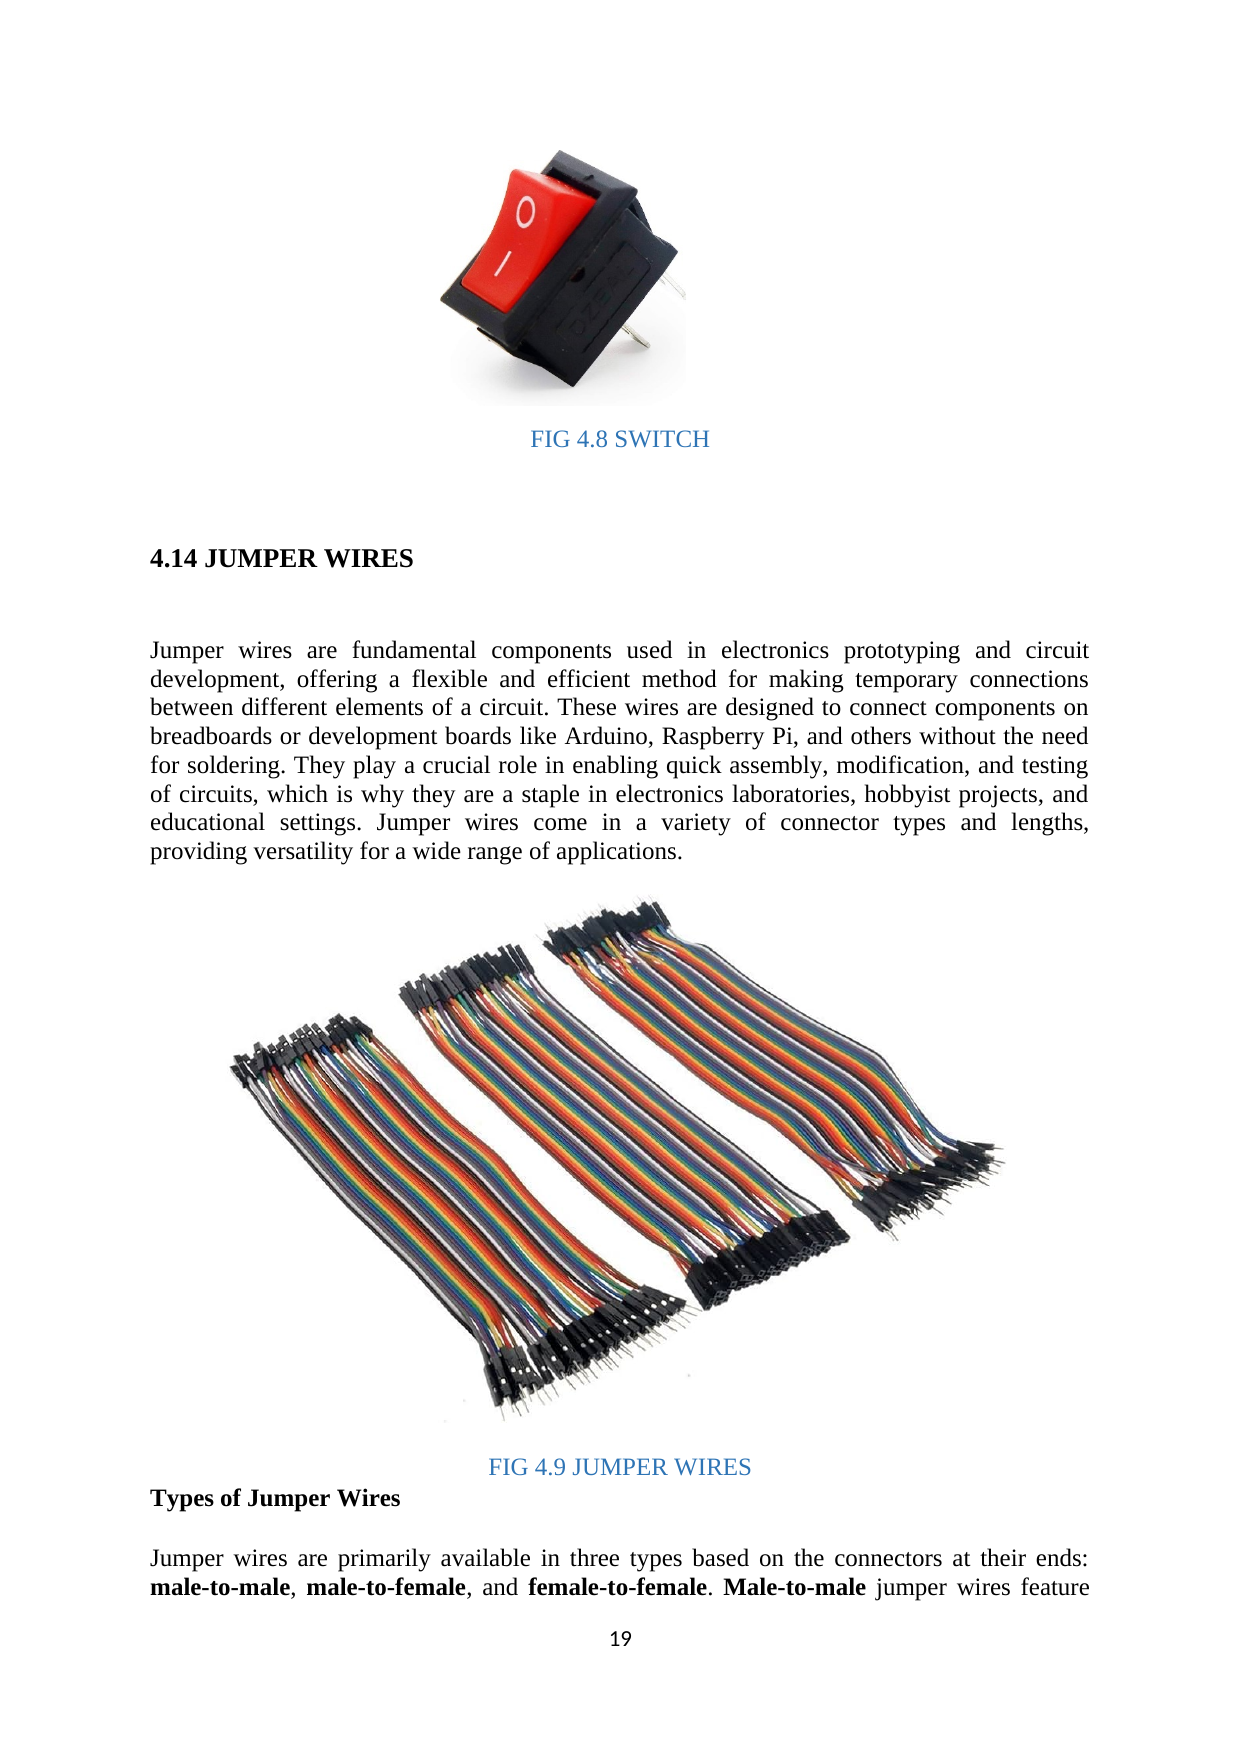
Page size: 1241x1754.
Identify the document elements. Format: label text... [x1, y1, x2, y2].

subtitle FIG 4.9 JUMPER WIRES [150, 1452, 1090, 1481]
text Jumper wires are fundamental components used in electronics prototyping and circuit development, offering a flexible and efficient method for making temporary connections between different elements of a circuit. These wires are designed to connect components on breadboards or development boards like Arduino, Raspberry Pi, and others without the need for soldering. They play a crucial role in enabling quick assembly, modification, and testing of circuits, which is why they are a staple in electronics laboratories, hobbyist projects, and educational settings. Jumper wires come in a variety of connector types and lengths, providing versatility for a wide range of applications. [150, 635, 1090, 865]
subtitle FIG 4.8 SWITCH [150, 424, 1090, 453]
picture [439, 150, 687, 406]
text Types of Jumper Wires [150, 1483, 1090, 1512]
subtitle 4.14 JUMPER WIRES [150, 542, 1090, 573]
picture [225, 894, 1007, 1423]
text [150, 1543, 1090, 1601]
